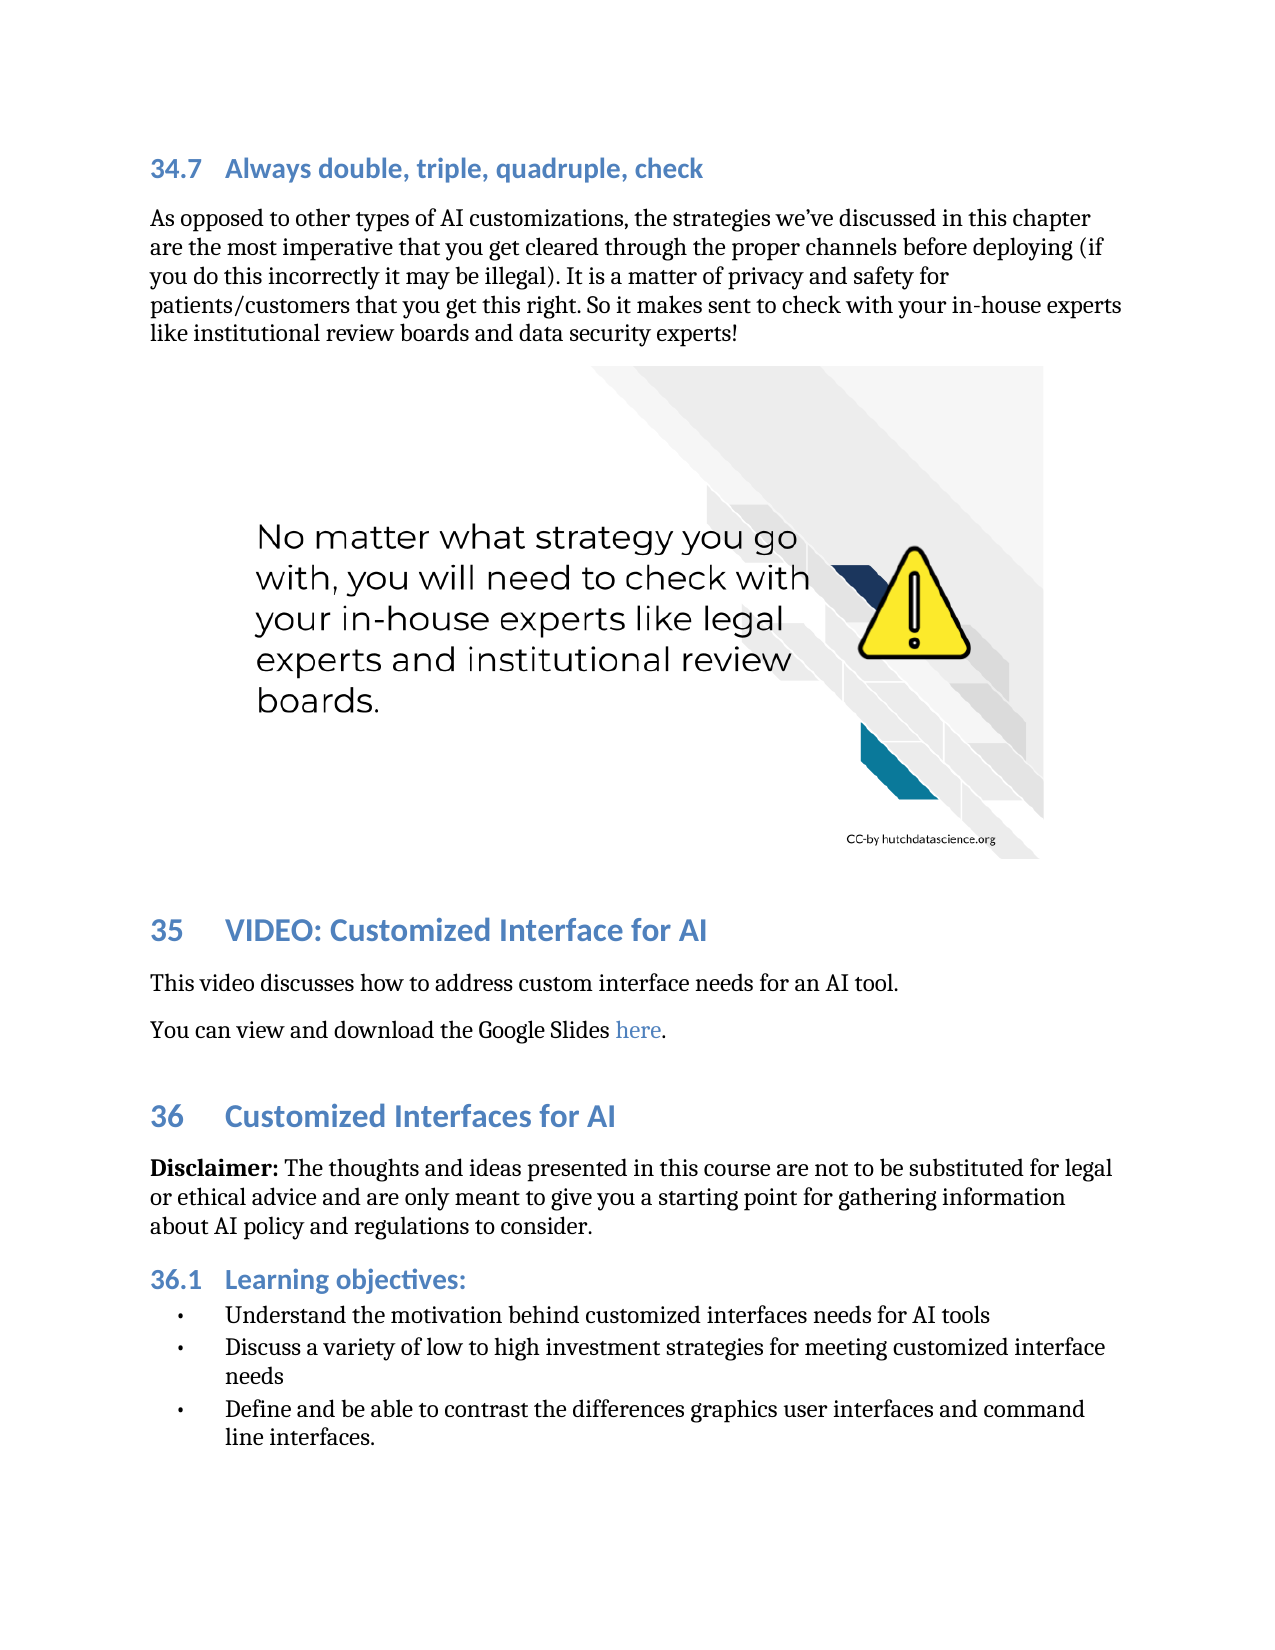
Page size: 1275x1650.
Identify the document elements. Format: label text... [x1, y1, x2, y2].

text As opposed to other types of AI customizations, the strategies we’ve discussed in this chapter are the most imperative that you get cleared through the proper channels before deploying (if you do this incorrectly it may be illegal). It is a matter of privacy and safety for patients/customers that you get this right. So it makes sent to check with your in-house experts like institutional review boards and data security experts! [150, 204, 1125, 348]
list Define and be able to contrast the differences graphics user interfaces and command line interfaces. [175, 1394, 1125, 1452]
subtitle 36.1 Learning objectives: [150, 1261, 1125, 1297]
text This video discusses how to address custom interface needs for an AI tool. [150, 968, 1125, 997]
subtitle 36 Customized Interfaces for AI [150, 1095, 1125, 1136]
picture [168, 366, 1044, 859]
list Discuss a variety of low to high investment strategies for meeting customized interface needs [175, 1333, 1125, 1391]
text Disclaimer: The thoughts and ideas presented in this course are not to be substituted for legal or ethical advice and are only meant to give you a starting point for gathering information about AI policy and regulations to consider. [150, 1154, 1125, 1241]
subtitle 35 VIDEO: Customized Interface for AI [150, 909, 1125, 950]
list Understand the motivation behind customized interfaces needs for AI tools [175, 1301, 1125, 1329]
text You can view and download the Google Slides here. [150, 1016, 1125, 1045]
subtitle 34.7 Always double, triple, quadruple, check [150, 150, 1125, 186]
